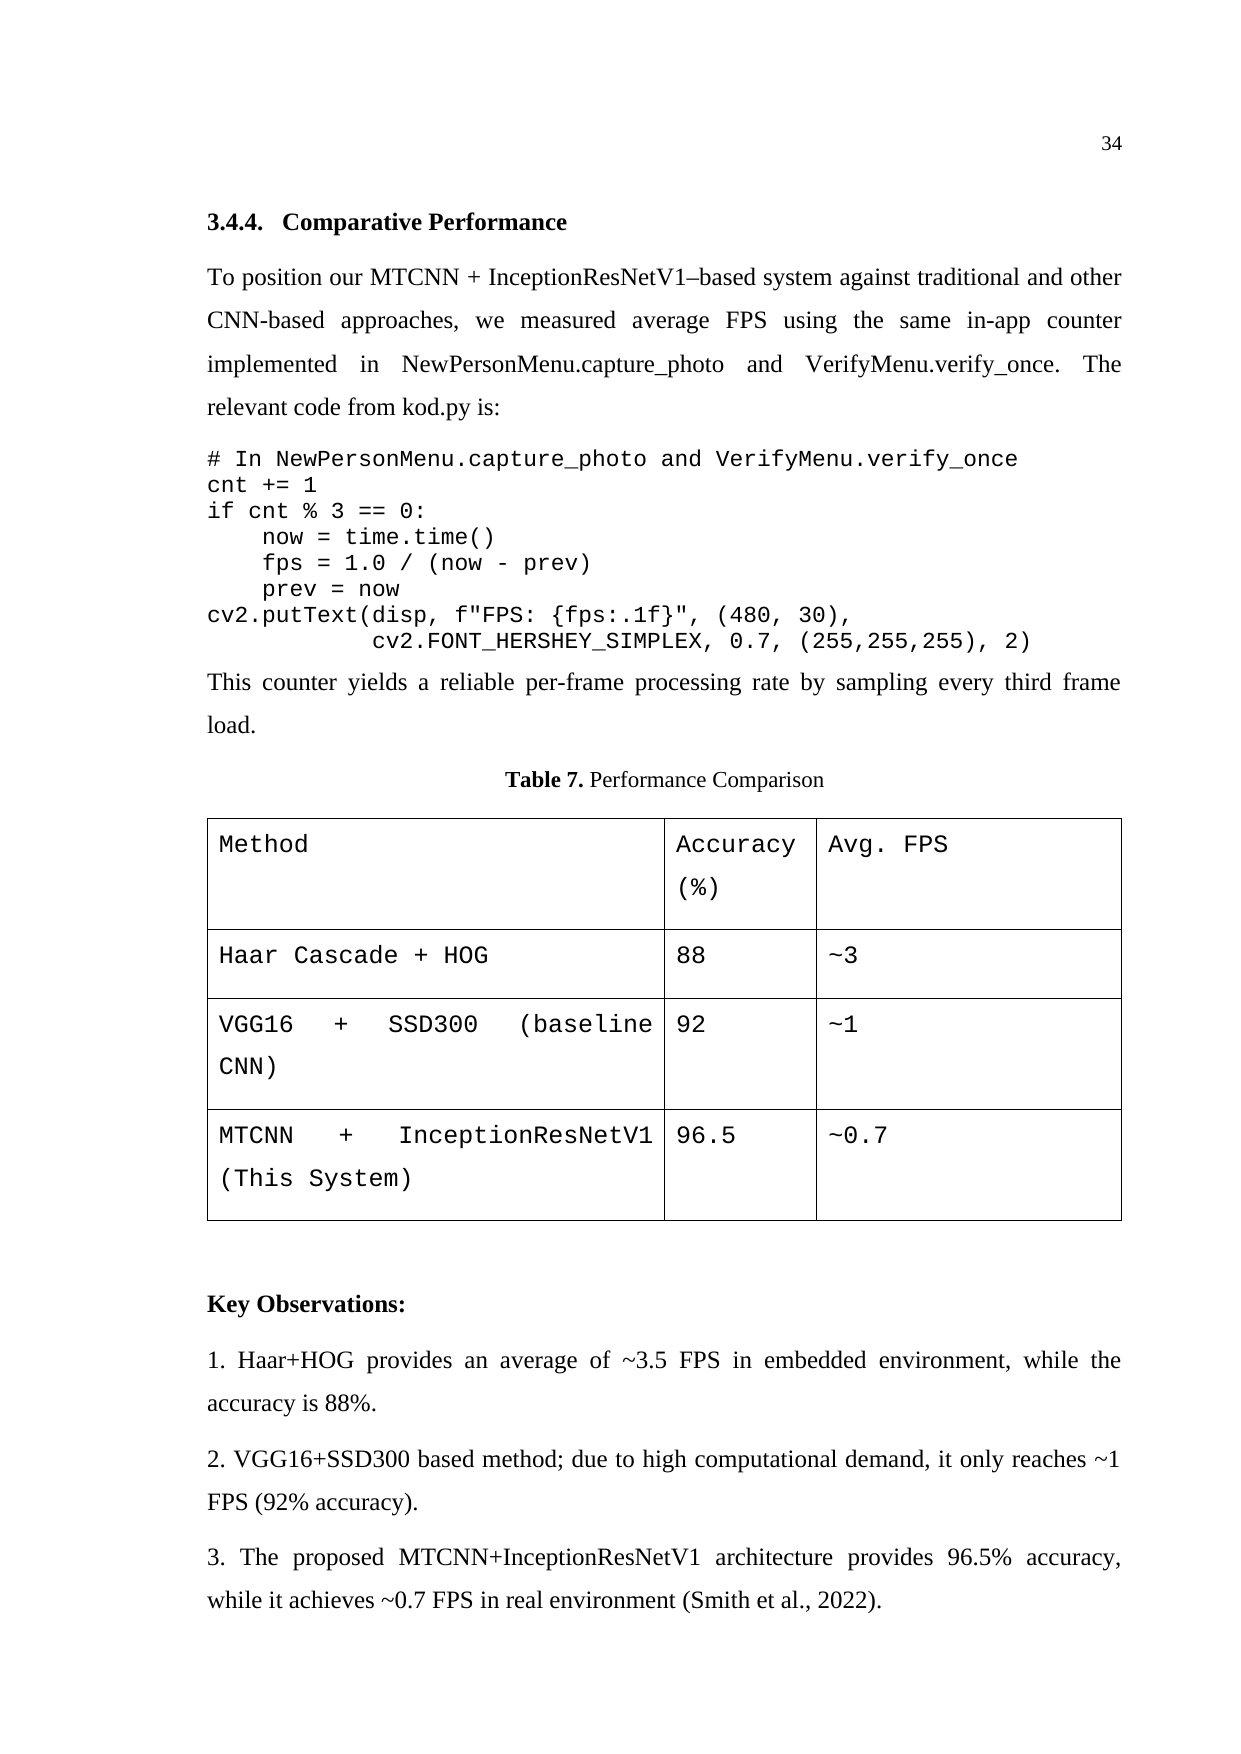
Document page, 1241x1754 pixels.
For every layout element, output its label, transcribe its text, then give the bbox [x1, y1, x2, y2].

text This counter yields a reliable per-frame processing rate by sampling every third frame load. [207, 667, 1122, 739]
table_cell 88 [665, 930, 816, 998]
text To position our MTCNN + InceptionResNetV1–based system against traditional and other CNN-based approaches, we measured average FPS using the same in-app counter implemented in NewPersonMenu.capture_photo and VerifyMenu.verify_once. The relevant code from kod.py is: [207, 262, 1122, 421]
text 3. The proposed MTCNN+InceptionResNetV1 architecture provides 96.5% accuracy, while it achieves ~0.7 FPS in real environment (Smith et al., 2022). [207, 1542, 1122, 1614]
text 1. Haar+HOG provides an average of ~3.5 FPS in embedded environment, while the accuracy is 88%. [207, 1345, 1122, 1417]
text 2. VGG16+SSD300 based method; due to high computational demand, it only reaches ~1 FPS (92% accuracy). [207, 1444, 1122, 1516]
table_cell 92 [665, 999, 816, 1109]
table_cell MTCNN + InceptionResNetV1 (This System) [208, 1110, 664, 1220]
table_cell VGG16 + SSD300 (baseline CNN) [208, 999, 664, 1109]
text Key Observations: [207, 1289, 1122, 1318]
text # In NewPersonMenu.capture_photo and VerifyMenu.verify_once [207, 447, 1122, 473]
table_cell Haar Cascade + HOG [208, 930, 664, 998]
text now = time.time() [207, 525, 1122, 551]
text if cnt % 3 == 0: [207, 499, 1122, 525]
text fps = 1.0 / (now - prev) [207, 551, 1122, 577]
table_cell 96.5 [665, 1110, 816, 1220]
table_header Accuracy (%) [665, 819, 816, 929]
table_cell ~0.7 [817, 1110, 1121, 1220]
text prev = now [207, 577, 1122, 603]
table_cell ~1 [817, 999, 1121, 1109]
text cv2.FONT_HERSHEY_SIMPLEX, 0.7, (255,255,255), 2) [207, 629, 1122, 655]
text cnt += 1 [207, 473, 1122, 499]
subtitle Comparative Performance [207, 207, 1122, 236]
text cv2.putText(disp, f"FPS: {fps:.1f}", (480, 30), [207, 603, 1122, 629]
table_header Method [208, 819, 664, 929]
table_cell ~3 [817, 930, 1121, 998]
table_header Avg. FPS [817, 819, 1121, 929]
